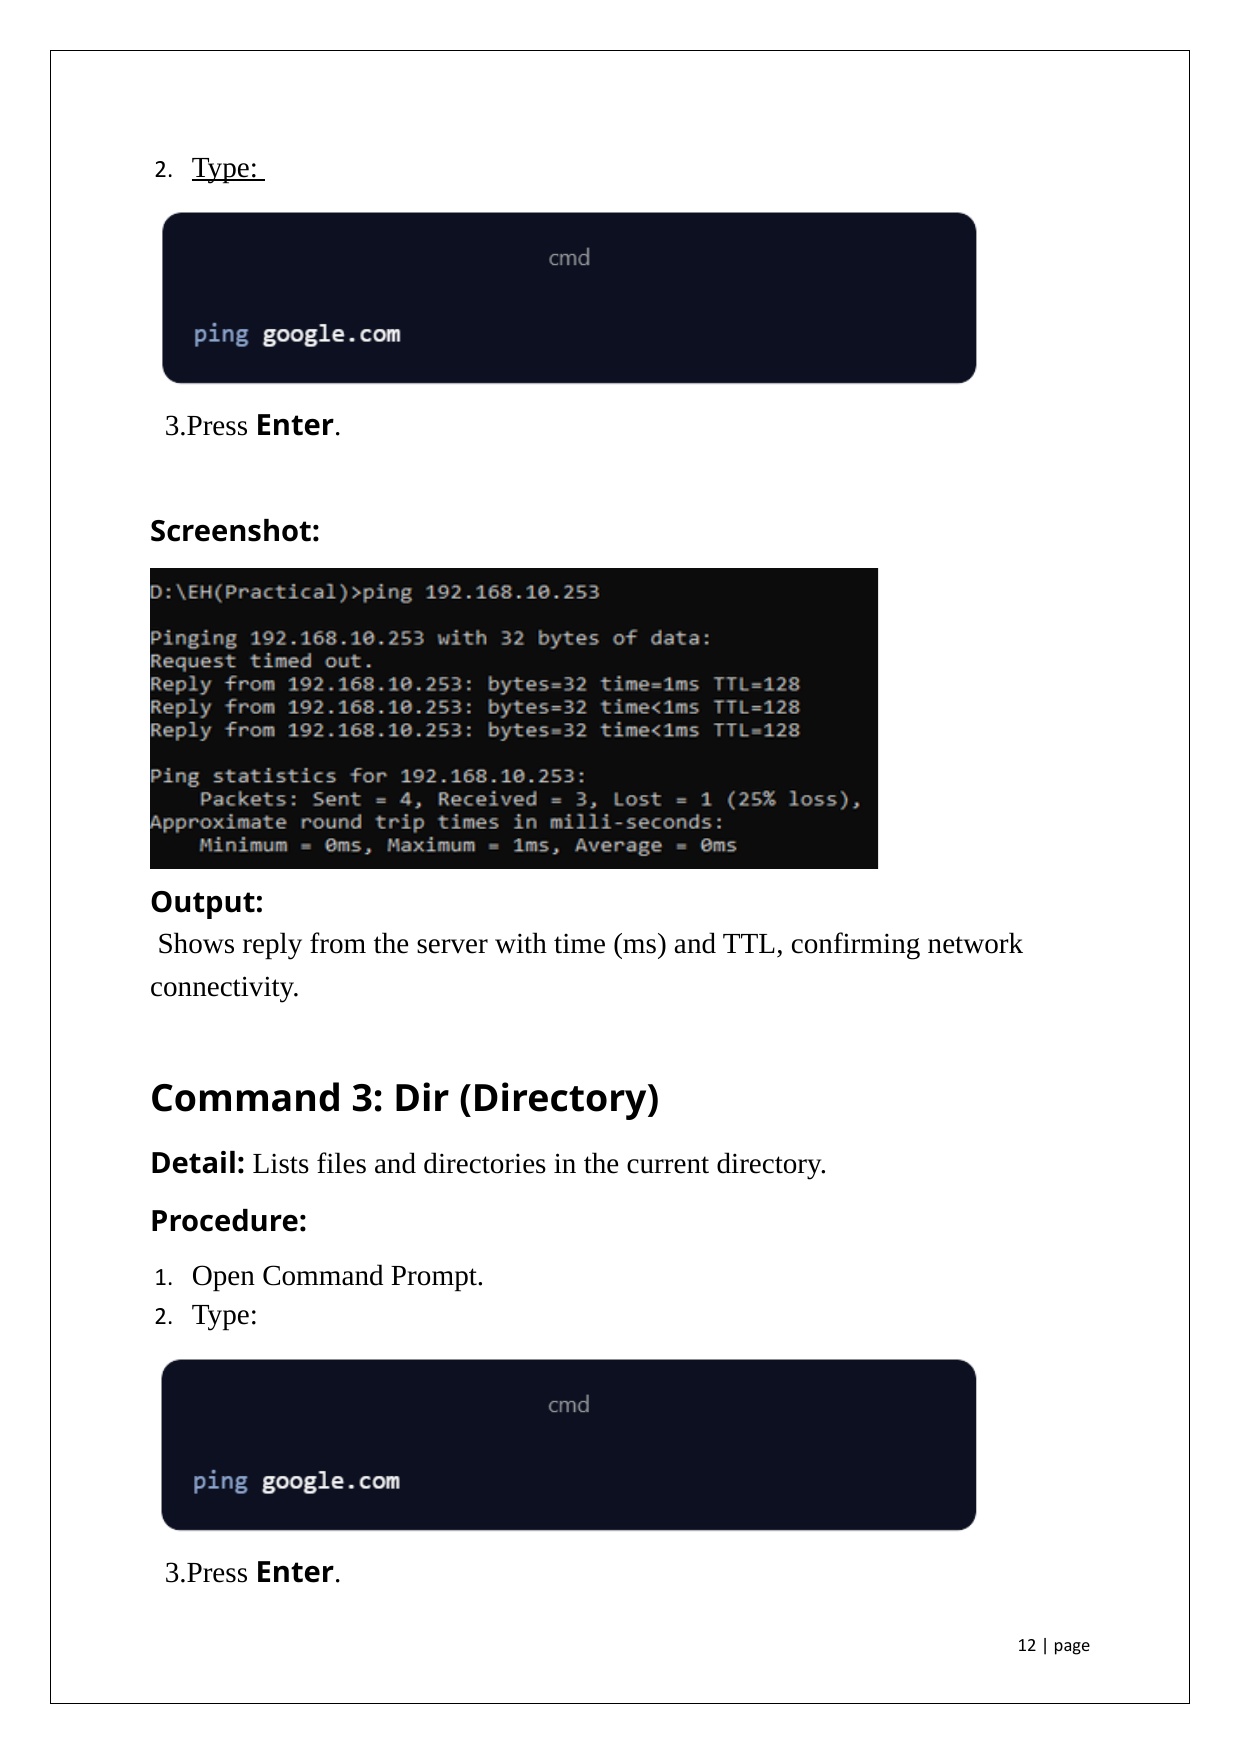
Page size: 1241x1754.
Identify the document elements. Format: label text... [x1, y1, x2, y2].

picture [150, 201, 989, 392]
picture [150, 1348, 988, 1539]
text Detail: Lists files and directories in the current directory. [150, 1142, 1090, 1182]
list Type: [154, 150, 1090, 183]
text Screenshot: [150, 510, 1090, 549]
text 3.Press Enter. [150, 1551, 1090, 1591]
text Output: Shows reply from the server with time (ms) and TTL, confirming network connectivity. [150, 881, 1090, 1005]
list Type: [154, 1297, 1090, 1331]
text Command 3: Dir (Directory) [150, 1071, 1090, 1122]
text 3.Press Enter. [150, 404, 1090, 444]
list Open Command Prompt. [154, 1258, 1090, 1292]
text Procedure: [150, 1200, 1090, 1240]
picture [150, 568, 879, 869]
